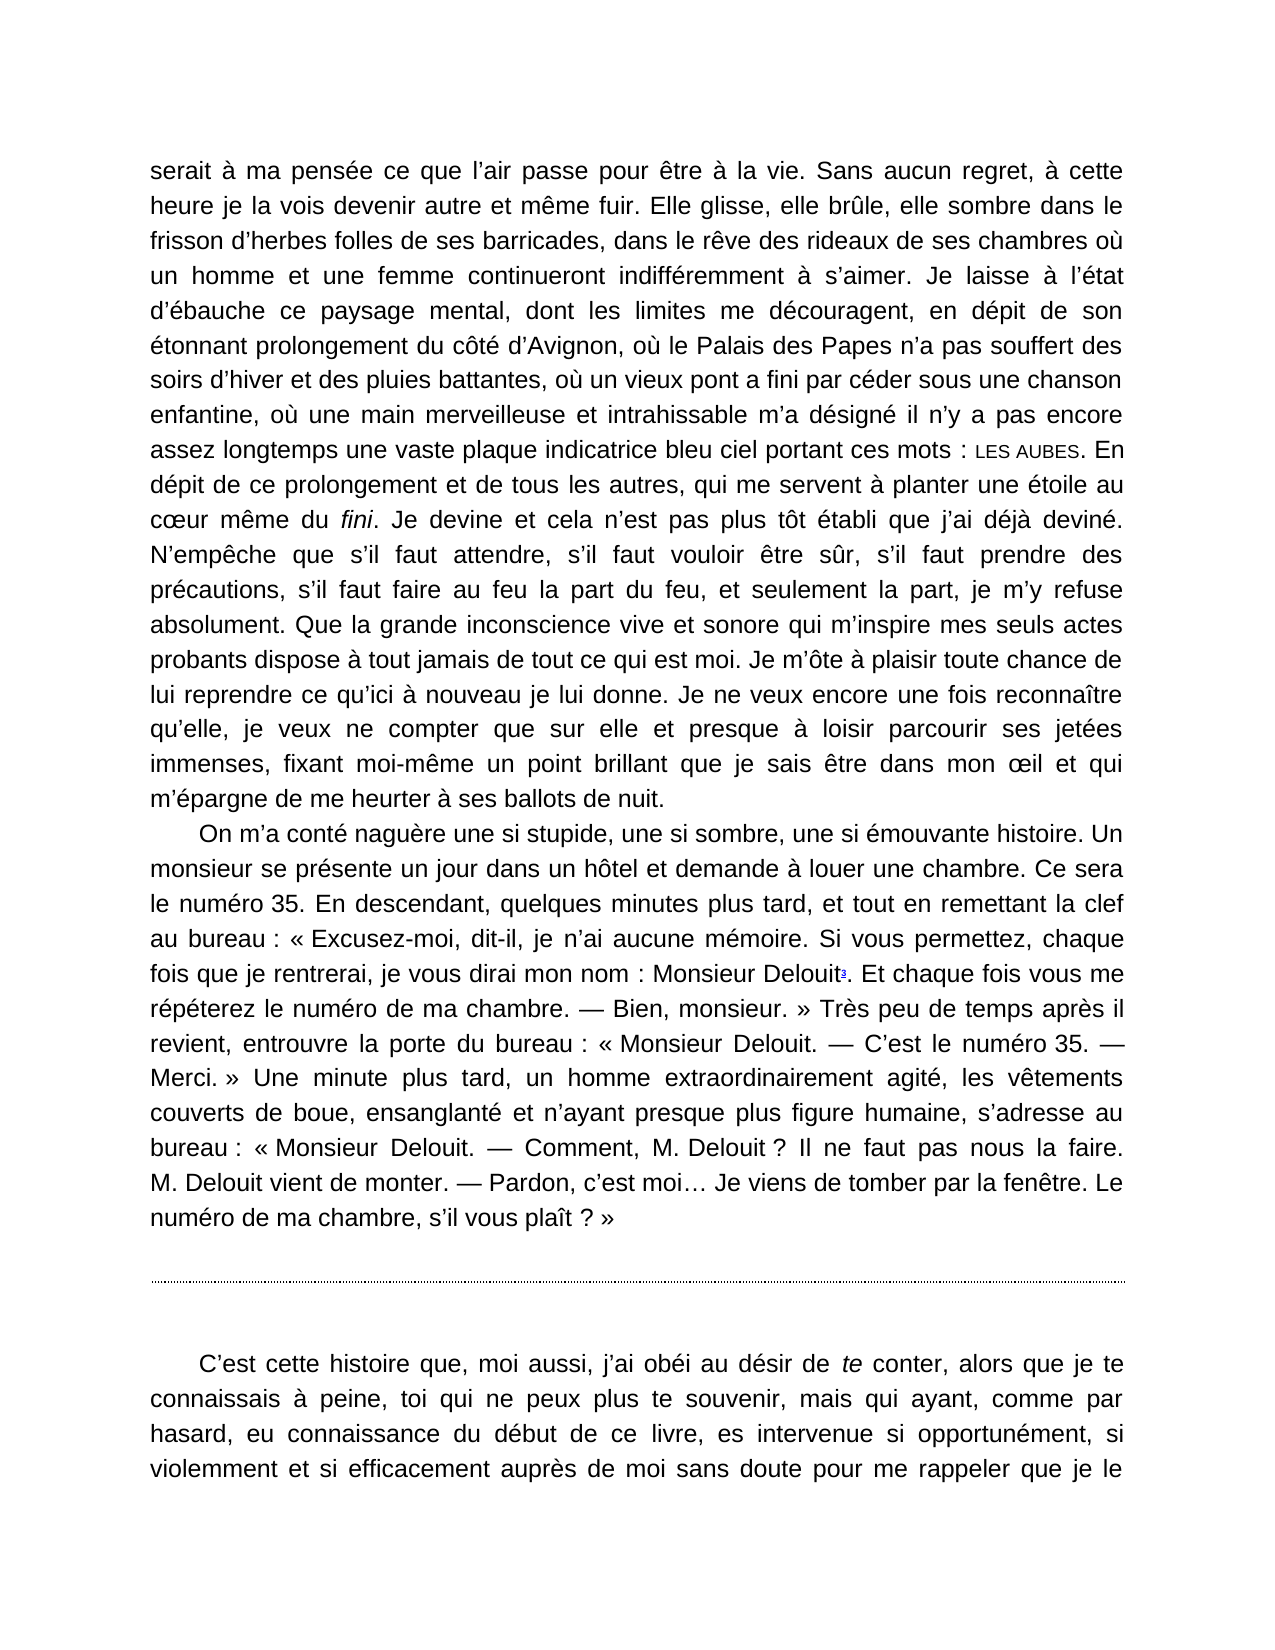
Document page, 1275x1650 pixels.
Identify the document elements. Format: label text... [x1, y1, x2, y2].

text On m’a conté naguère une si stupide, une si sombre, une si émouvante histoire. Un monsieur se présente un jour dans un hôtel et demande à louer une chambre. Ce sera le numéro 35. En descendant, quelques minutes plus tard, et tout en remettant la clef au bureau : « Excusez-moi, dit-il, je n’ai aucune mémoire. Si vous permettez, chaque fois que je rentrerai, je vous dirai mon nom : Monsieur Delouit3. Et chaque fois vous me répéterez le numéro de ma chambre. — Bien, monsieur. » Très peu de temps après il revient, entrouvre la porte du bureau : « Monsieur Delouit. — C’est le numéro 35. — Merci. » Une minute plus tard, un homme extraordinairement agité, les vêtements couverts de boue, ensanglanté et n’ayant presque plus figure humaine, s’adresse au bureau : « Monsieur Delouit. — Comment, M. Delouit ? Il ne faut pas nous la faire. M. Delouit vient de monter. — Pardon, c’est moi… Je viens de tomber par la fenêtre. Le numéro de ma chambre, s’il vous plaît ? » [150, 813, 1125, 1232]
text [150, 1343, 1125, 1482]
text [150, 150, 1125, 813]
